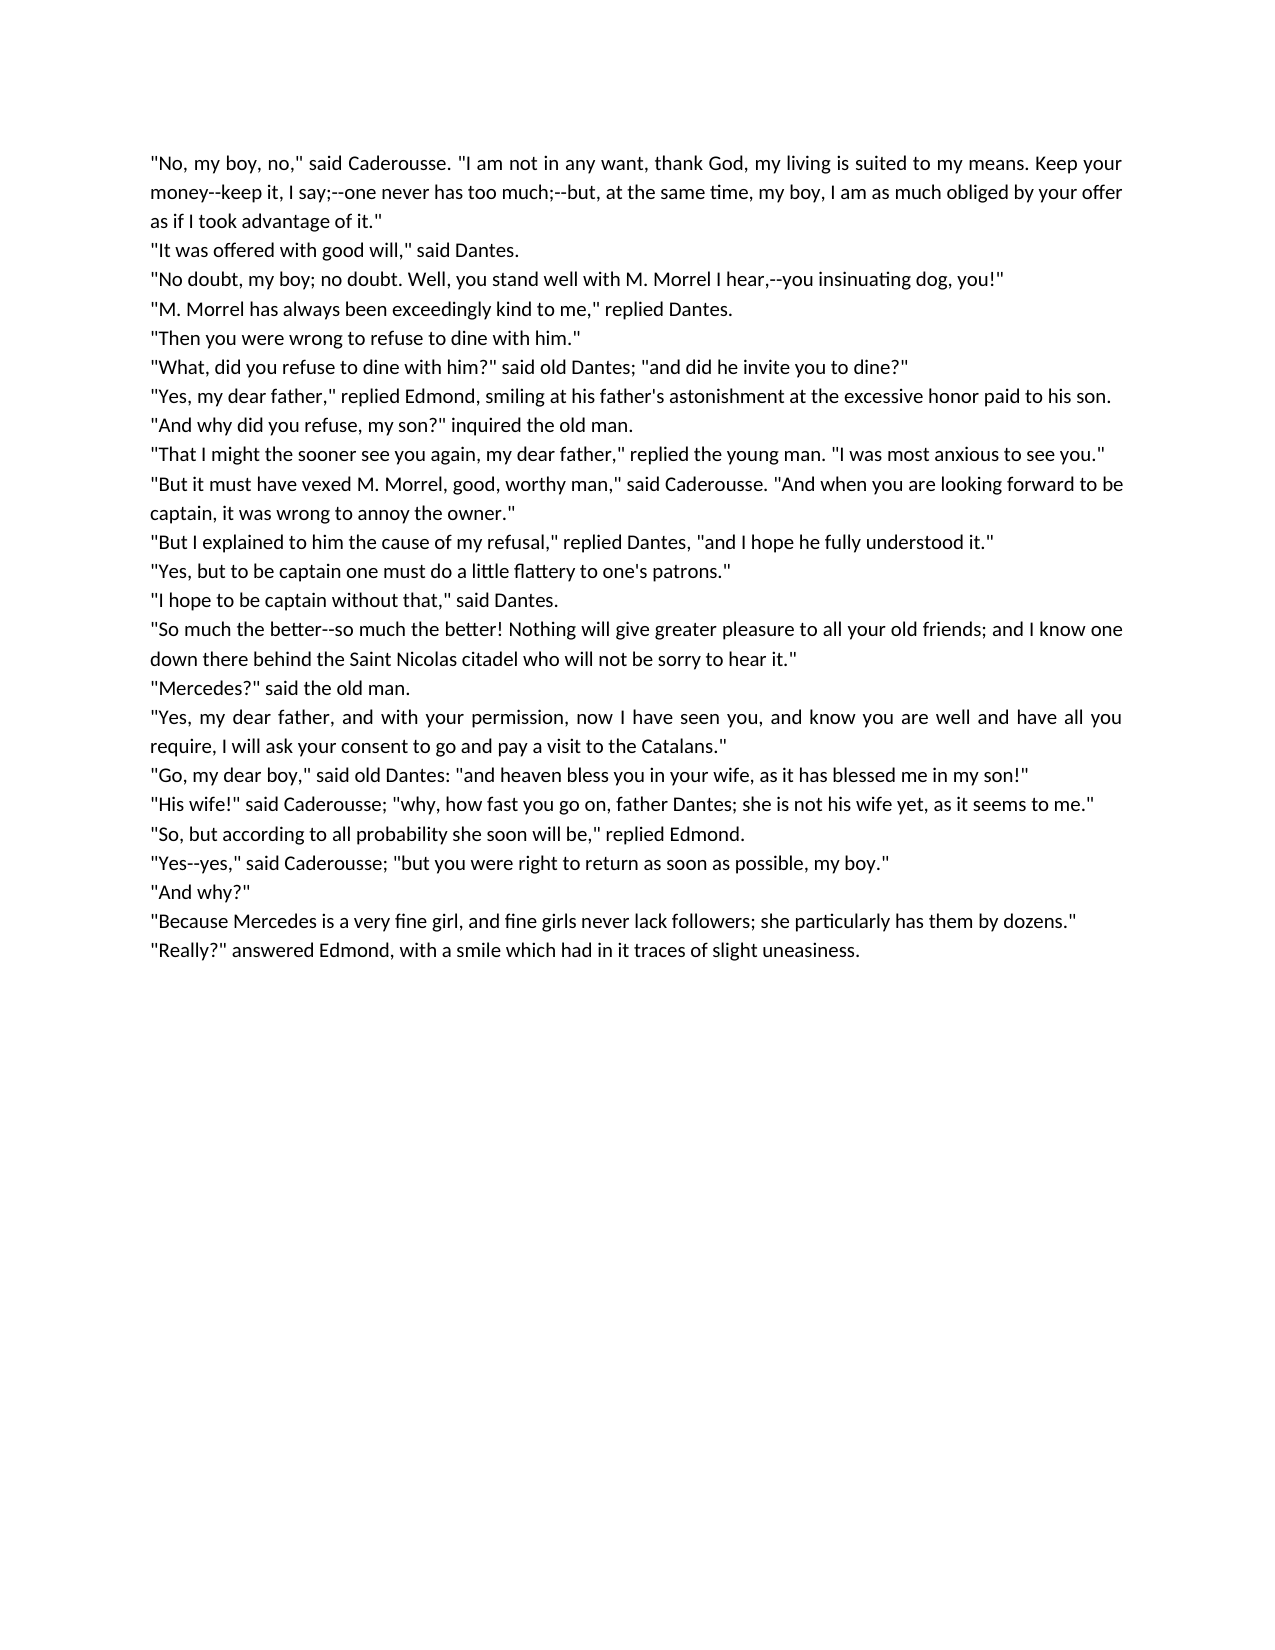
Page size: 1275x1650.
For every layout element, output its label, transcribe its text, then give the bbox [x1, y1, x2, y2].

text "So much the better--so much the better! Nothing will give greater pleasure to all your old friends; and I know one down there behind the Saint Nicolas citadel who will not be sorry to hear it." [150, 617, 1125, 671]
text "Then you were wrong to refuse to dine with him." [150, 325, 1125, 350]
text "It was offered with good will," said Dantes. [150, 237, 1125, 263]
text "No, my boy, no," said Caderousse. "I am not in any want, thank God, my living is suited to my means. Keep your money--keep it, I say;--one never has too much;--but, at the same time, my boy, I am as much obliged by your offer as if I took advantage of it." [150, 150, 1125, 234]
text "So, but according to all probability she soon will be," replied Edmond. [150, 821, 1125, 846]
text "And why did you refuse, my son?" inquired the old man. [150, 412, 1125, 438]
text "Because Mercedes is a very fine girl, and fine girls never lack followers; she particularly has them by dozens." [150, 908, 1125, 934]
text "And why?" [150, 879, 1125, 904]
text "That I might the sooner see you again, my dear father," replied the young man. "I was most anxious to see you." [150, 442, 1125, 467]
text "Yes, but to be captain one must do a little flattery to one's patrons." [150, 558, 1125, 584]
text "Mercedes?" said the old man. [150, 675, 1125, 700]
text "M. Morrel has always been exceedingly kind to me," replied Dantes. [150, 296, 1125, 321]
text "But I explained to him the cause of my refusal," replied Dantes, "and I hope he fully understood it." [150, 529, 1125, 554]
text "But it must have vexed M. Morrel, good, worthy man," said Caderousse. "And when you are looking forward to be captain, it was wrong to annoy the owner." [150, 471, 1125, 525]
text "No doubt, my boy; no doubt. Well, you stand well with M. Morrel I hear,--you insinuating dog, you!" [150, 267, 1125, 292]
text "I hope to be captain without that," said Dantes. [150, 587, 1125, 613]
text "Yes--yes," said Caderousse; "but you were right to return as soon as possible, my boy." [150, 850, 1125, 875]
text "Yes, my dear father, and with your permission, now I have seen you, and know you are well and have all you require, I will ask your consent to go and pay a visit to the Catalans." [150, 704, 1125, 759]
text "What, did you refuse to dine with him?" said old Dantes; "and did he invite you to dine?" [150, 354, 1125, 379]
text "His wife!" said Caderousse; "why, how fast you go on, father Dantes; she is not his wife yet, as it seems to me." [150, 792, 1125, 817]
text "Really?" answered Edmond, with a smile which had in it traces of slight uneasiness. [150, 937, 1125, 963]
text "Yes, my dear father," replied Edmond, smiling at his father's astonishment at the excessive honor paid to his son. [150, 383, 1125, 409]
text "Go, my dear boy," said old Dantes: "and heaven bless you in your wife, as it has blessed me in my son!" [150, 762, 1125, 788]
